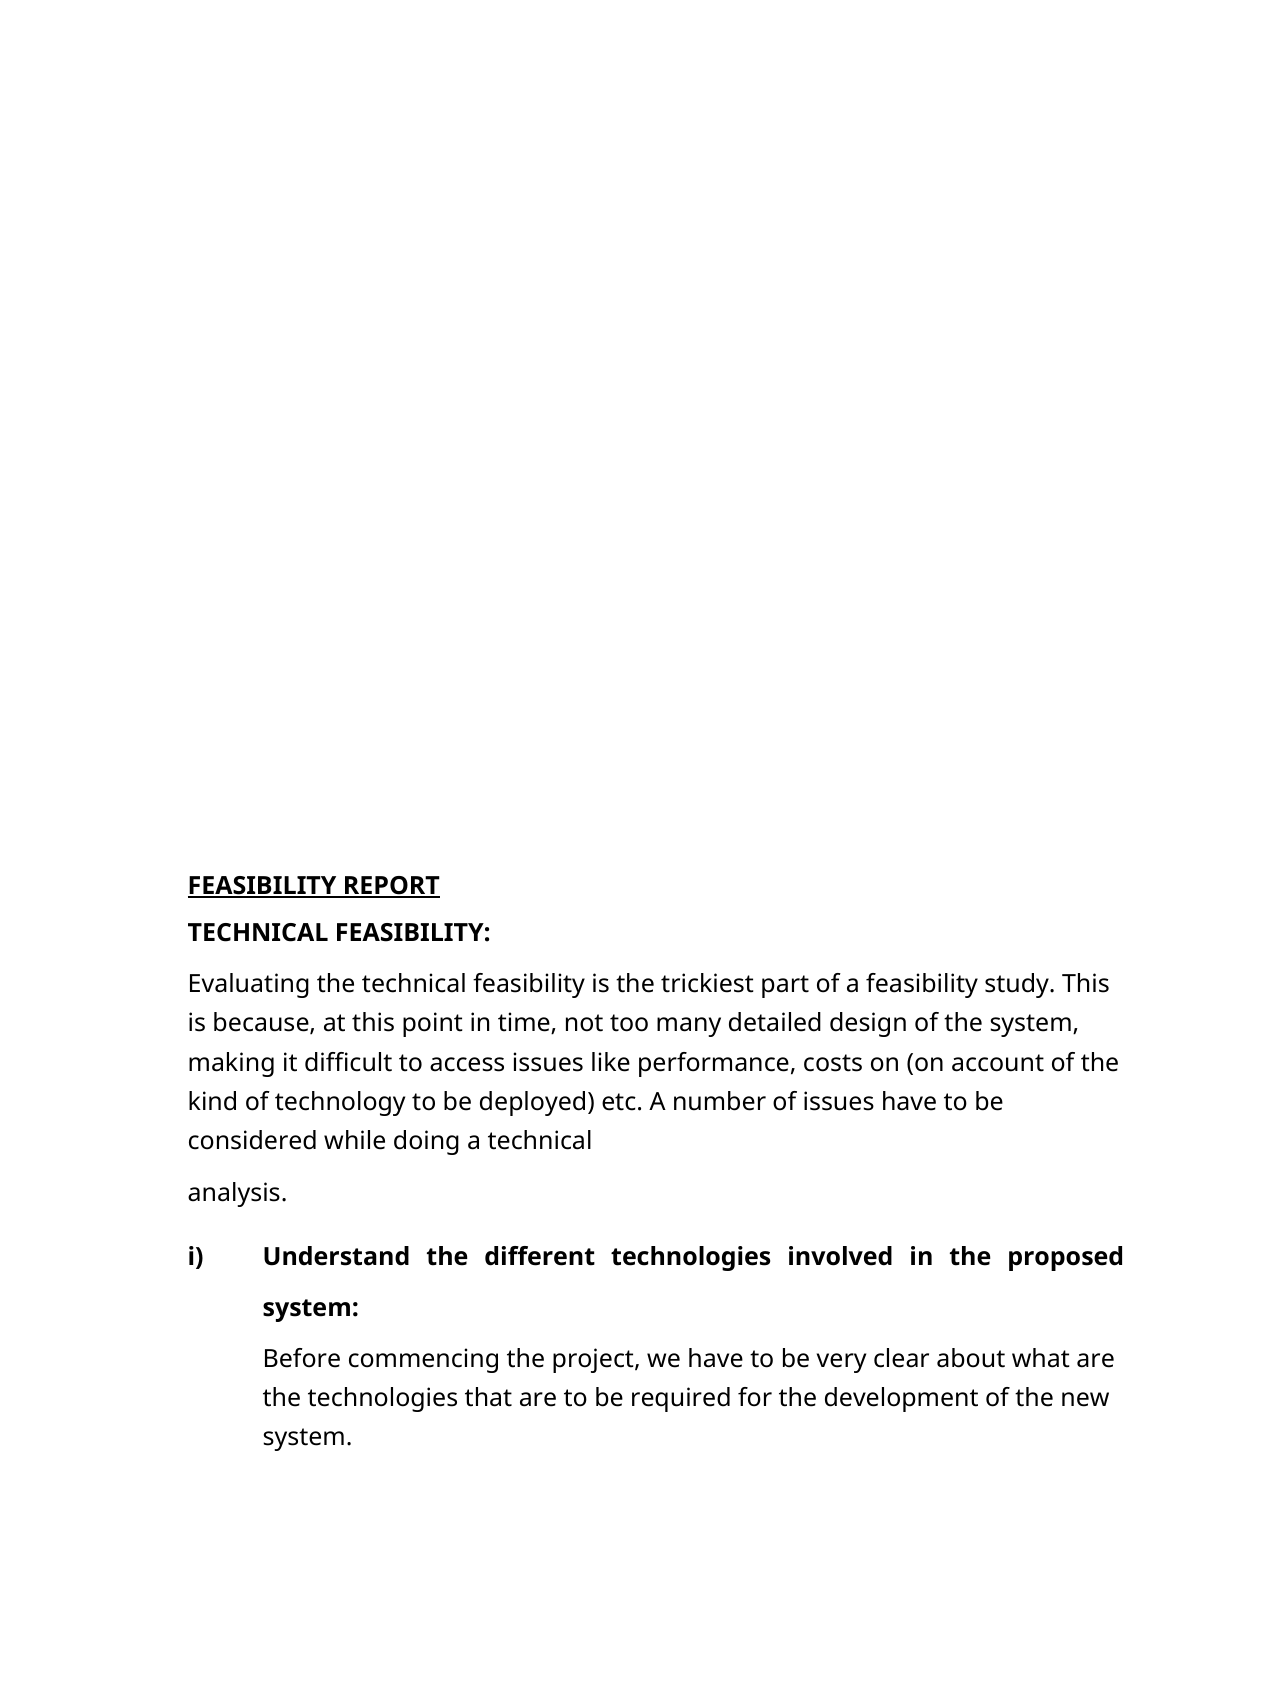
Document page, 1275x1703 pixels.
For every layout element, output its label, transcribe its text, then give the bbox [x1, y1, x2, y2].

list Understand the different technologies involved in the proposed system: [187, 1238, 1125, 1323]
text Evaluating the technical feasibility is the trickiest part of a feasibility study. This is because, at this point in time, not too many detailed design of the system, making it difficult to access issues like performance, costs on (on account of the kind of technology to be deployed) etc. A number of issues have to be considered while doing a technical [187, 966, 1125, 1157]
text analysis. [187, 1174, 1125, 1208]
text TECHNICAL FEASIBILITY: [187, 914, 1125, 948]
text FEASIBILITY REPORT [187, 868, 1125, 902]
text Before commencing the project, we have to be very clear about what are the technologies that are to be required for the development of the new system. [262, 1340, 1125, 1453]
